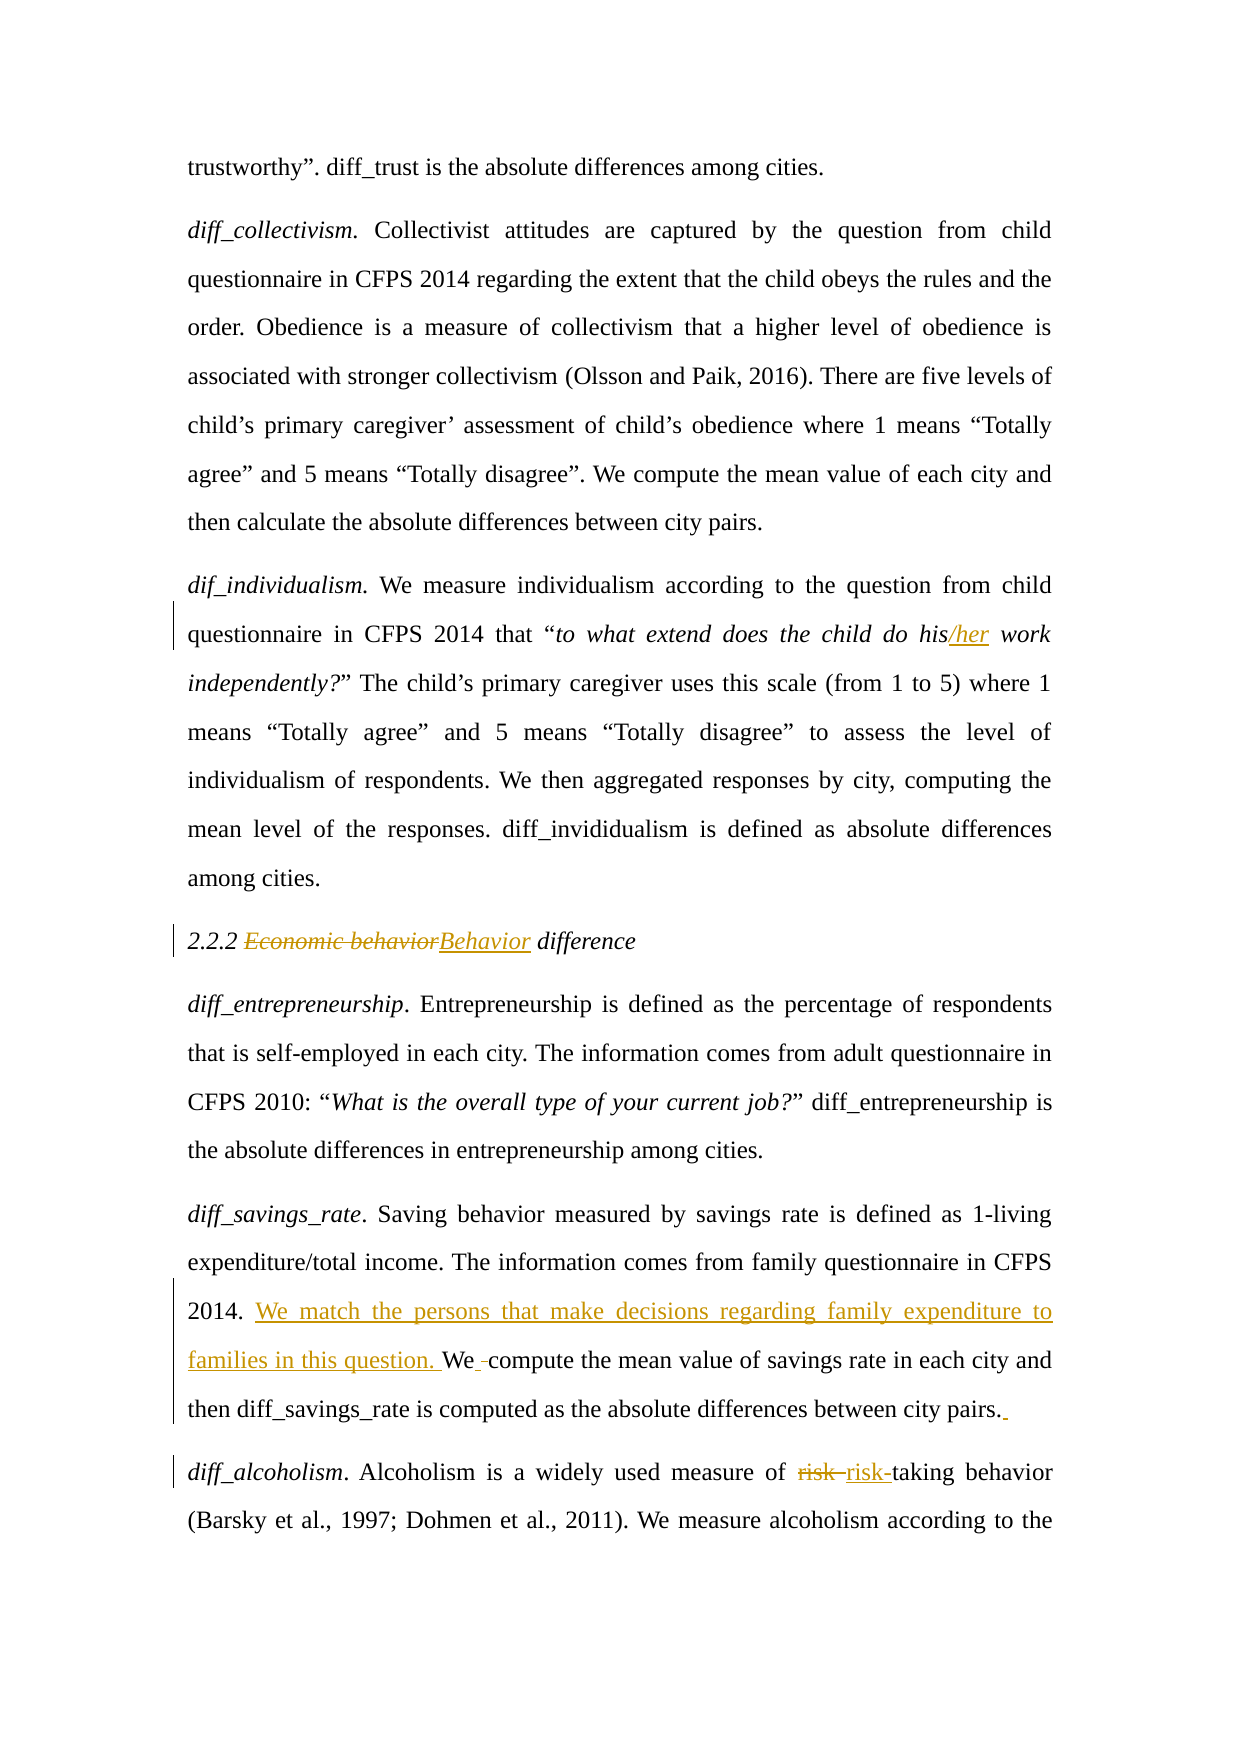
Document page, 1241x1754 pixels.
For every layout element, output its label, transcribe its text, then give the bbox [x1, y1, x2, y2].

text diff_savings_rate. Saving behavior measured by savings rate is defined as 1-living expenditure/total income. The information comes from family questionnaire in CFPS 2014. Wecompute the mean value of savings rate in each city and then diff_savings_rate is computed as the absolute differences between city pairs. [187, 1197, 1053, 1424]
text 2.2.2 difference [187, 924, 1053, 957]
text diff_entrepreneurship. Entrepreneurship is defined as the percentage of respondents that is self-employed in each city. The information comes from adult questionnaire in CFPS 2010: “What is the overall type of your current job?” diff_entrepreneurship is the absolute differences in entrepreneurship among cities. [187, 987, 1053, 1166]
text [187, 1455, 1053, 1536]
text diff_collectivism. Collectivist attitudes are captured by the question from child questionnaire in CFPS 2014 regarding the extent that the child obeys the rules and the order. Obedience is a measure of collectivism that a higher level of obedience is associated with stronger collectivism (Olsson and Paik, 2016). There are five levels of child’s primary caregiver’ assessment of child’s obedience where 1 means “Totally agree” and 5 means “Totally disagree”. We compute the mean value of each city and then calculate the absolute differences between city pairs. [187, 213, 1053, 538]
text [187, 150, 1053, 182]
text dif_individualism. We measure individualism according to the question from child questionnaire in CFPS 2014 that “to what extend does the child do his work independently?” The child’s primary caregiver uses this scale (from 1 to 5) where 1 means “Totally agree” and 5 means “Totally disagree” to assess the level of individualism of respondents. We then aggregated responses by city, computing the mean level of the responses. diff_invididualism is defined as absolute differences among cities. [187, 569, 1053, 894]
